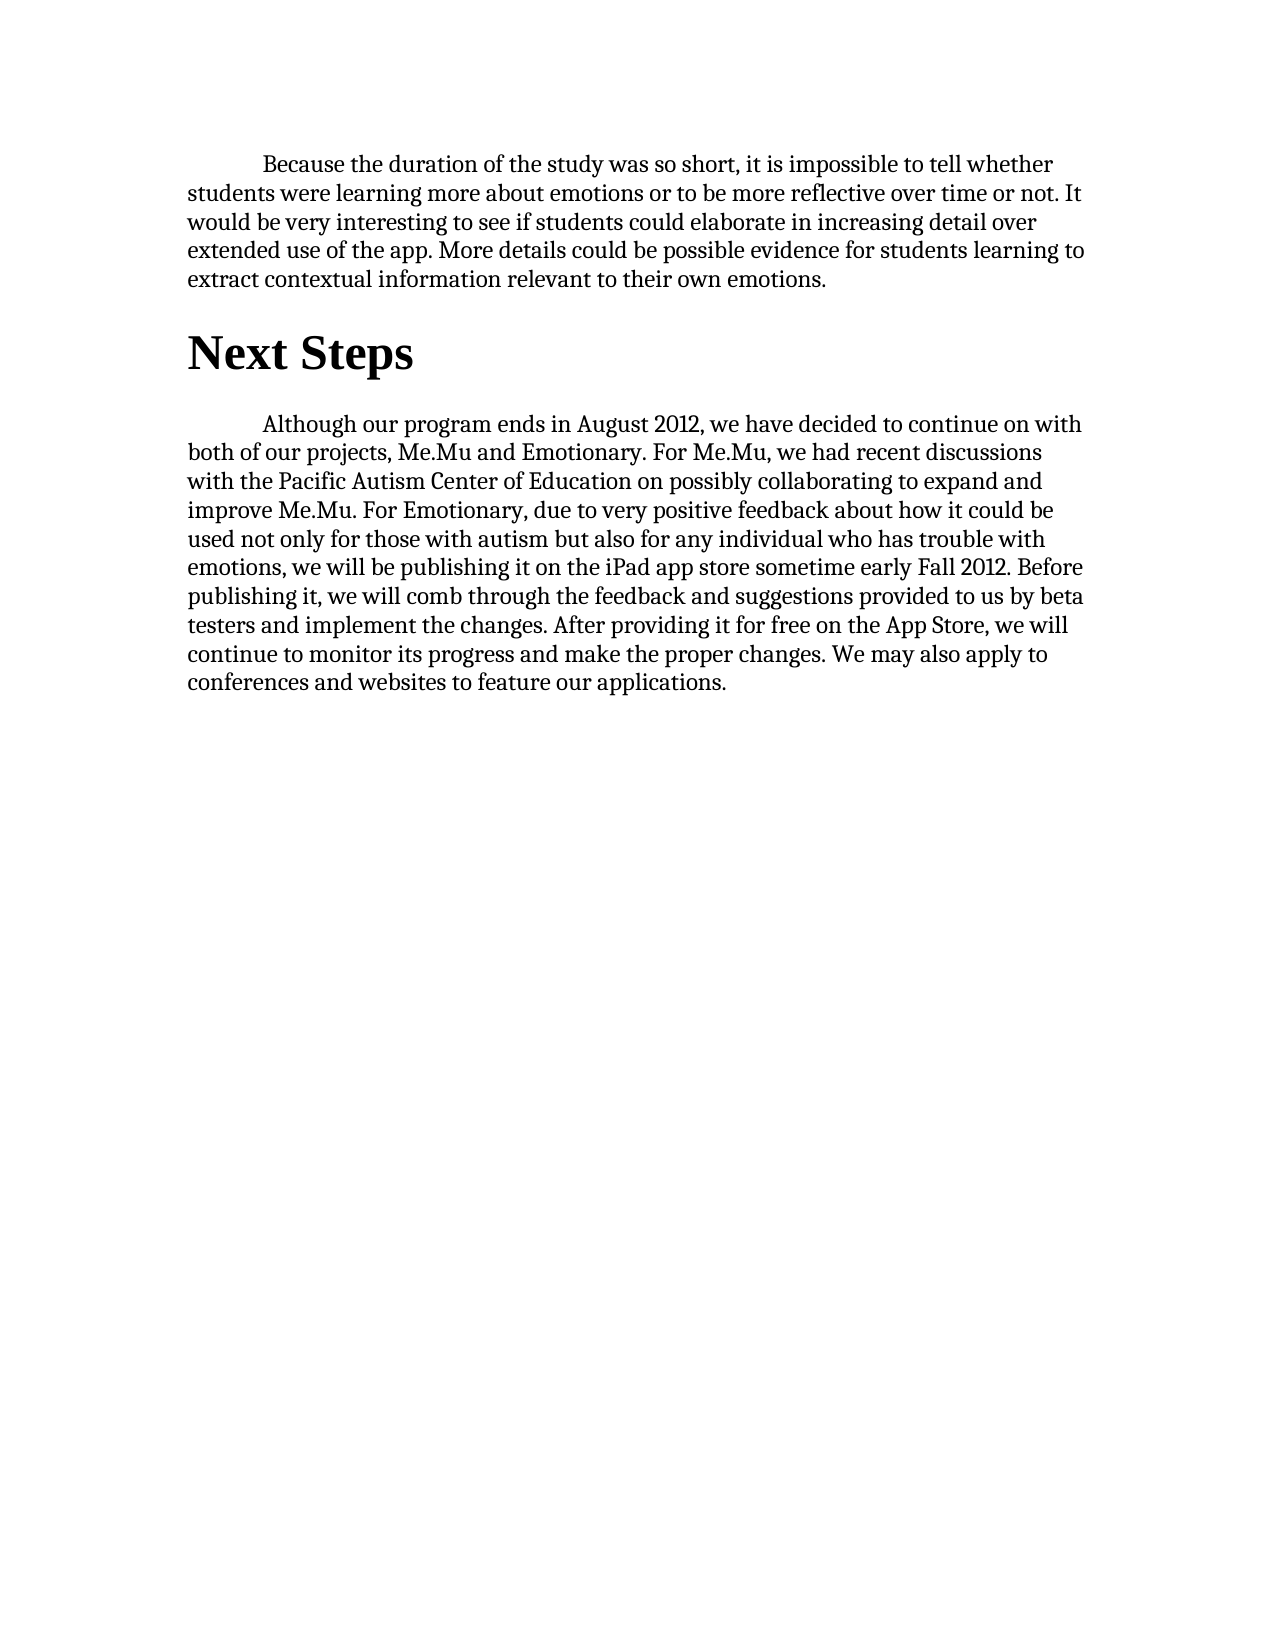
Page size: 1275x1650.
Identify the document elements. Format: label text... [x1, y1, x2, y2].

text Although our program ends in August 2012, we have decided to continue on with both of our projects, Me.Mu and Emotionary. For Me.Mu, we had recent discussions with the Pacific Autism Center of Education on possibly collaborating to expand and improve Me.Mu. For Emotionary, due to very positive feedback about how it could be used not only for those with autism but also for any individual who has trouble with emotions, we will be publishing it on the iPad app store sometime early Fall 2012. Before publishing it, we will comb through the feedback and suggestions provided to us by beta testers and implement the changes. After providing it for free on the App Store, we will continue to monitor its progress and make the proper changes. We may also apply to conferences and websites to feature our applications. [187, 409, 1087, 697]
text Because the duration of the study was so short, it is impossible to tell whether students were learning more about emotions or to be more reflective over time or not. It would be very interesting to see if students could elaborate in increasing detail over extended use of the app. More details could be possible evidence for students learning to extract contextual information relevant to their own emotions. [187, 150, 1087, 294]
subtitle Next Steps [187, 323, 1087, 380]
